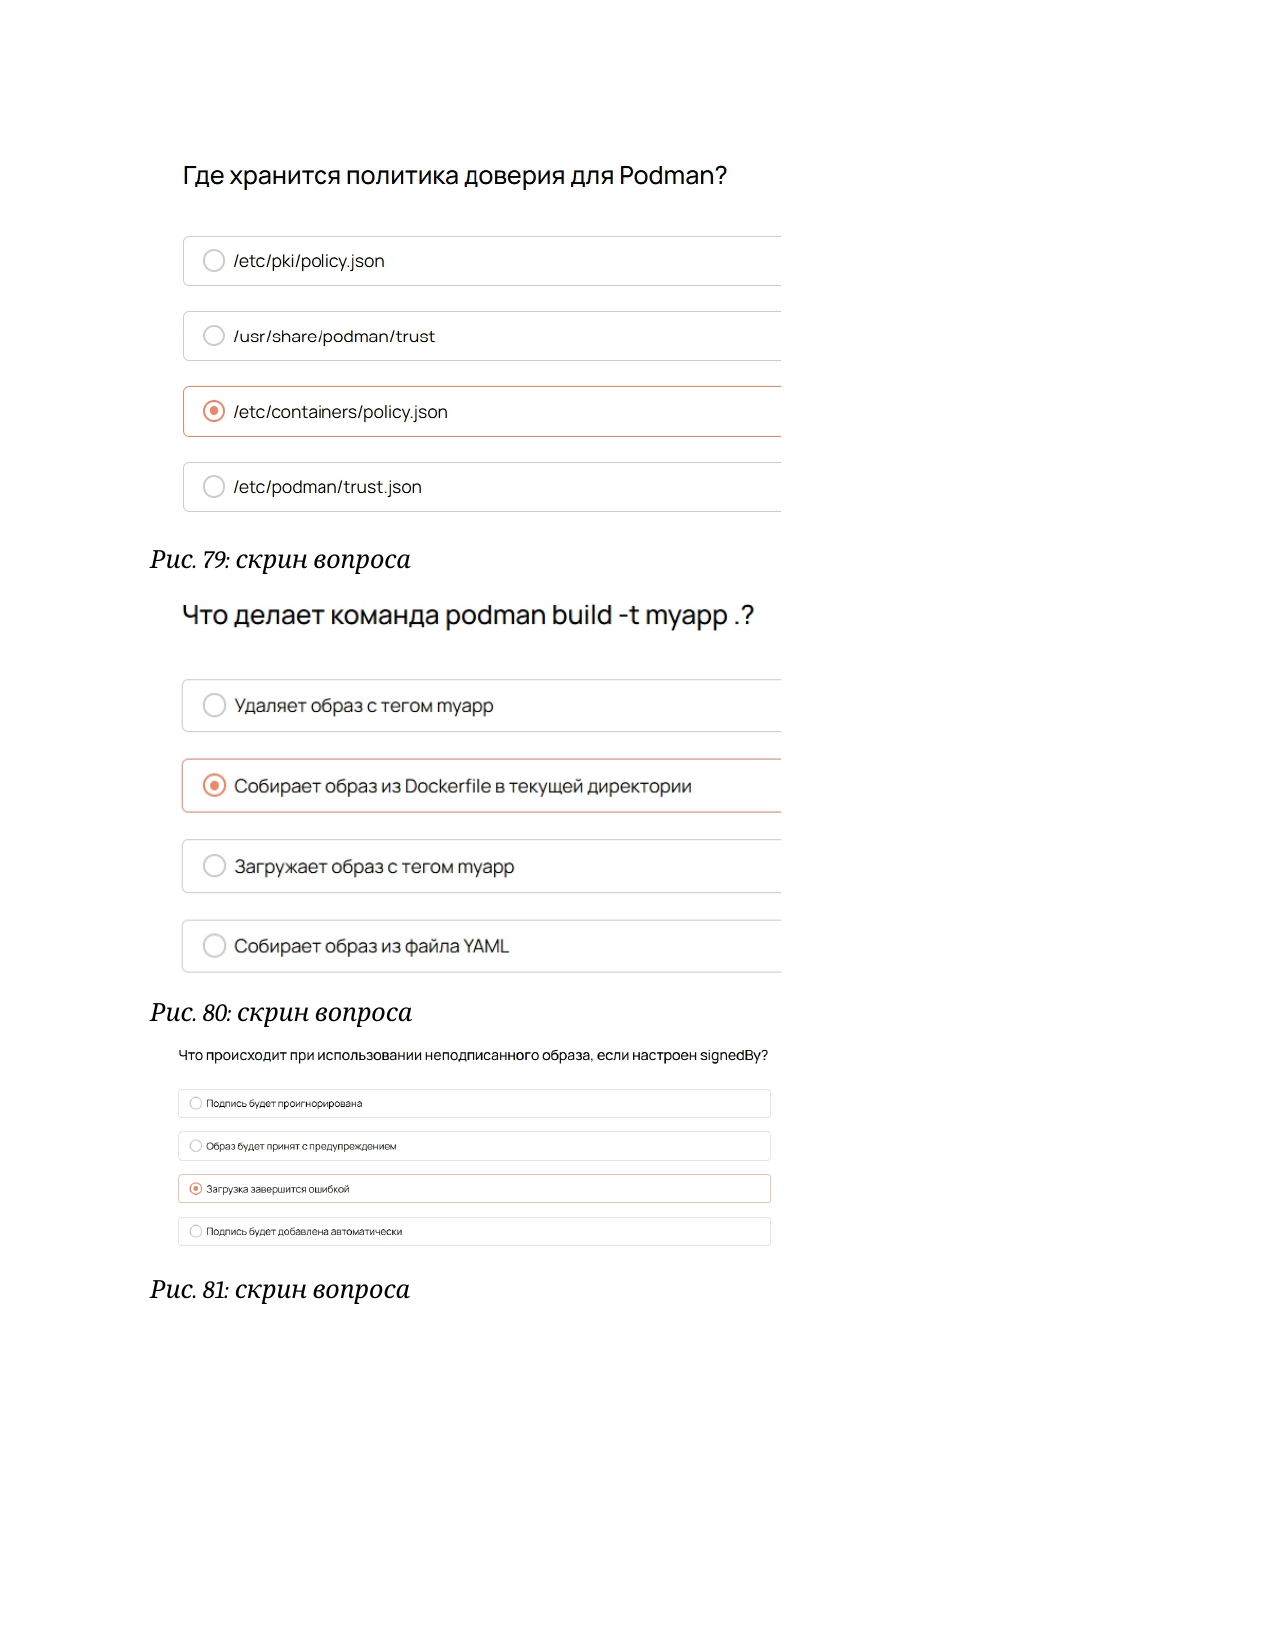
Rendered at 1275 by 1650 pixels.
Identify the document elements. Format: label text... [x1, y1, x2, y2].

picture [168, 587, 782, 979]
text Рис. 79: скрин вопроса [150, 546, 1125, 575]
text Рис. 81: скрин вопроса [150, 1276, 1125, 1305]
picture [168, 1040, 782, 1256]
picture [168, 150, 782, 526]
text Рис. 80: скрин вопроса [150, 999, 1125, 1028]
